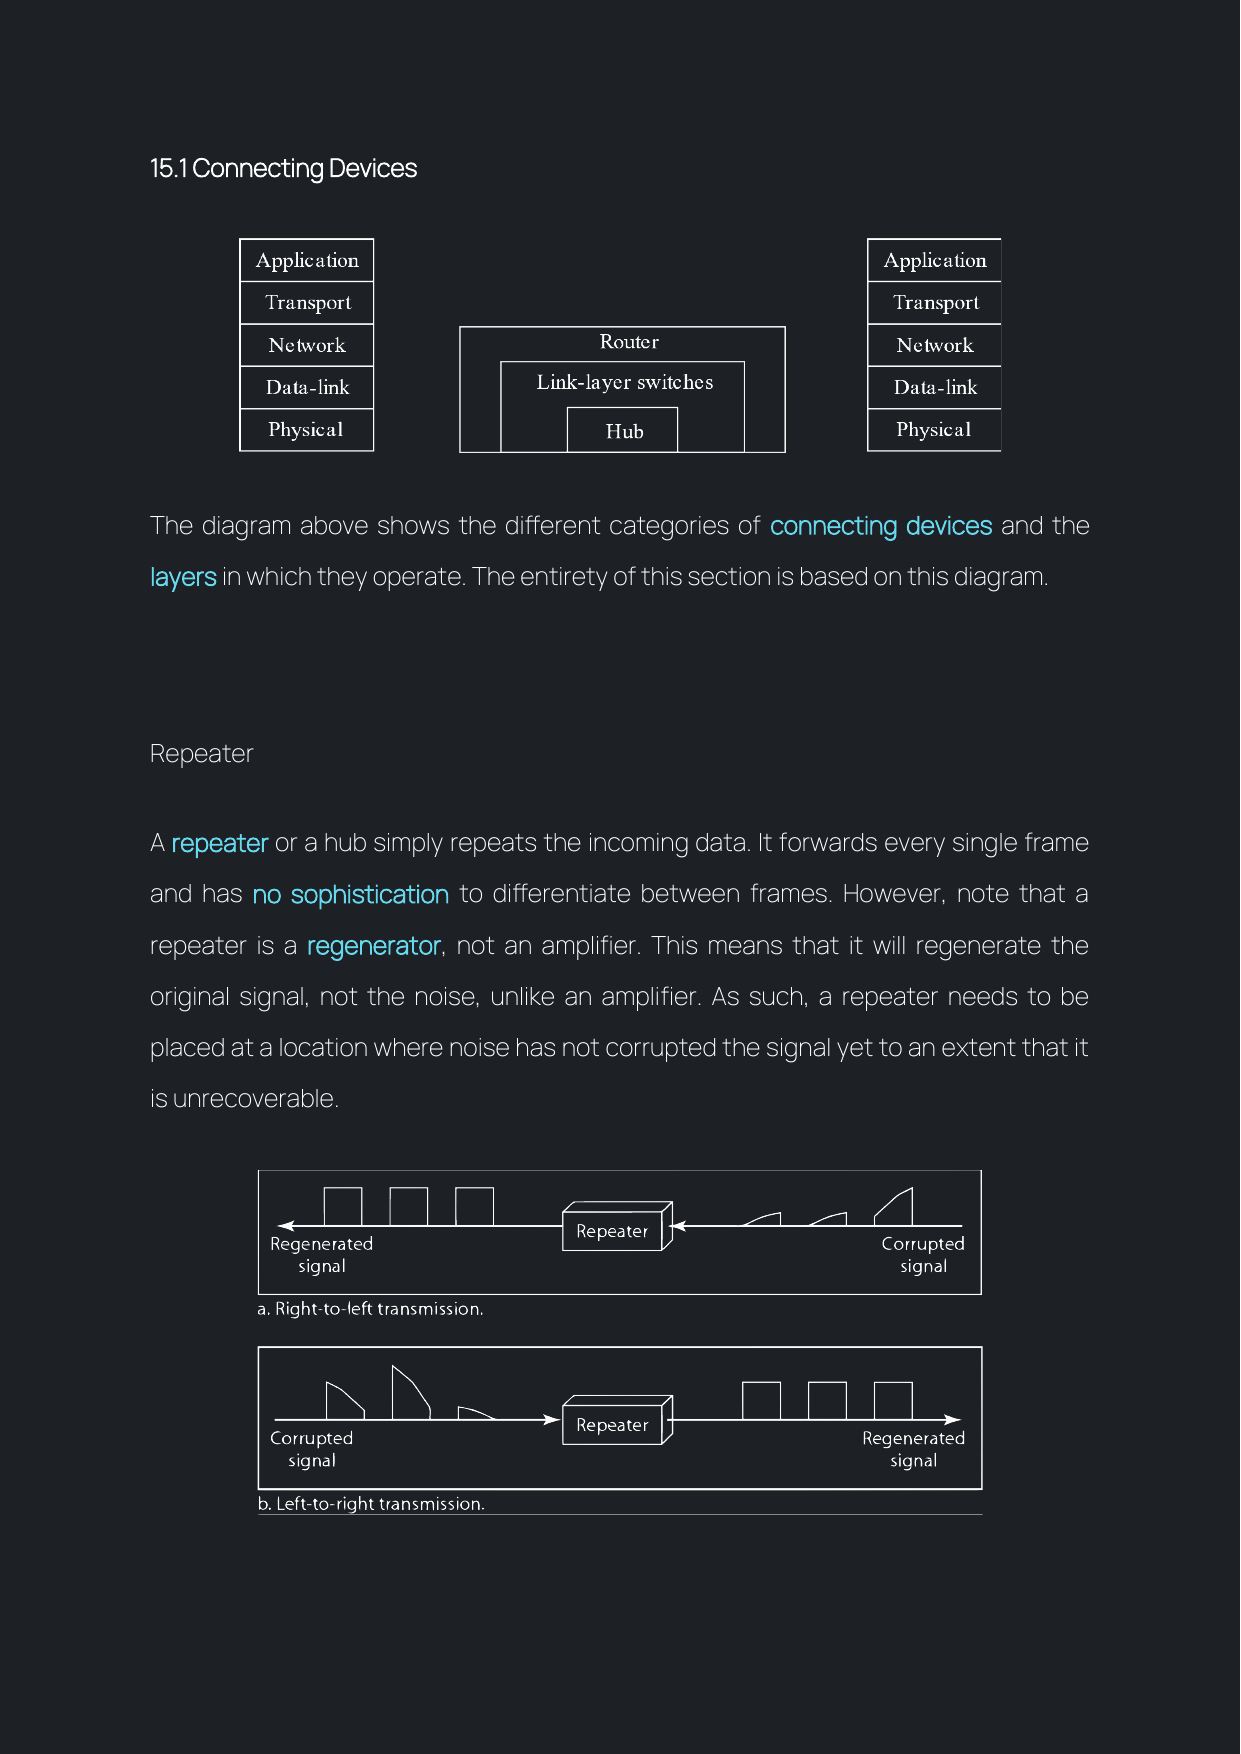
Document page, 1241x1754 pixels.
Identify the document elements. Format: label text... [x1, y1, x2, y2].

subtitle Repeater [150, 736, 1090, 770]
picture [257, 1170, 983, 1515]
text A repeater or a hub simply repeats the incoming data. It forwards every single frame and has no sophistication to differentiate between frames. However, note that a repeater is a regenerator, not an amplifier. This means that it will regenerate the original signal, not the noise, unlike an amplifier. As such, a repeater needs to be placed at a location where noise has not corrupted the signal yet to an extent that it is unrecoverable. [150, 825, 1090, 1115]
text The diagram above shows the different categories of connecting devices and the layers in which they operate. The entirety of this section is based on this diagram. [150, 507, 1090, 593]
picture [239, 238, 1002, 453]
subtitle 15.1 Connecting Devices [150, 150, 1090, 184]
